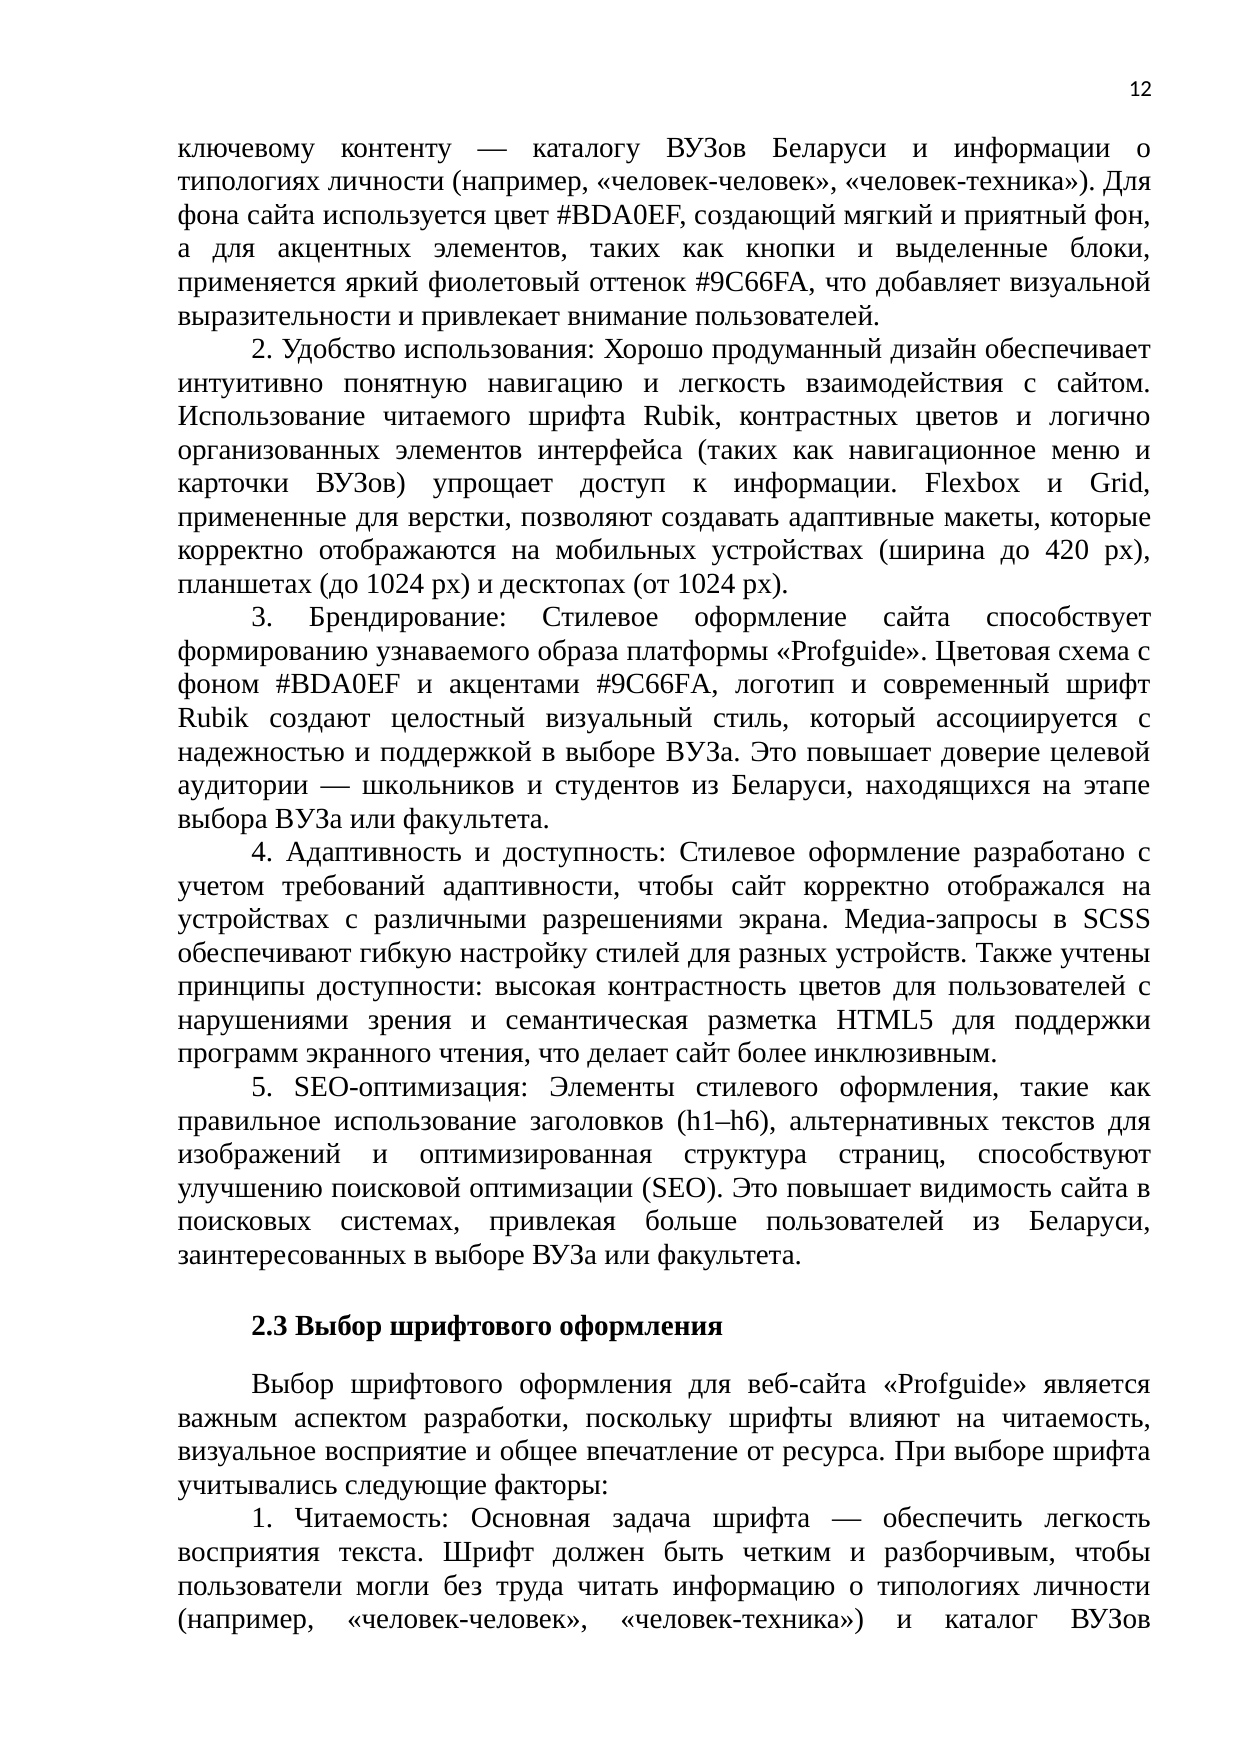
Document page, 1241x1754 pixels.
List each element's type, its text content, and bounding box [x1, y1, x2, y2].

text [177, 130, 1152, 331]
text 2. Удобство использования: Хорошо продуманный дизайн обеспечивает интуитивно понятную навигацию и легкость взаимодействия с сайтом. Использование читаемого шрифта Rubik, контрастных цветов и логично организованных элементов интерфейса (таких как навигационное меню и карточки ВУЗов) упрощает доступ к информации. Flexbox и Grid, примененные для верстки, позволяют создавать адаптивные макеты, которые корректно отображаются на мобильных устройствах (ширина до 420 px), планшетах (до 1024 px) и десктопах (от 1024 px). [177, 331, 1152, 599]
text Выбор шрифтового оформления для веб-сайта «Profguide» является важным аспектом разработки, поскольку шрифты влияют на читаемость, визуальное восприятие и общее впечатление от ресурса. При выборе шрифта учитывались следующие факторы: [177, 1366, 1152, 1501]
text 2.3 Выбор шрифтового оформления [177, 1308, 1152, 1341]
text 5. SEO-оптимизация: Элементы стилевого оформления, такие как правильное использование заголовков (h1–h6), альтернативных текстов для изображений и оптимизированная структура страниц, способствуют улучшению поисковой оптимизации (SEO). Это повышает видимость сайта в поисковых системах, привлекая больше пользователей из Беларуси, заинтересованных в выборе ВУЗа или факультета. [177, 1069, 1152, 1270]
text 4. Адаптивность и доступность: Стилевое оформление разработано с учетом требований адаптивности, чтобы сайт корректно отображался на устройствах с различными разрешениями экрана. Медиа-запросы в SCSS обеспечивают гибкую настройку стилей для разных устройств. Также учтены принципы доступности: высокая контрастность цветов для пользователей с нарушениями зрения и семантическая разметка HTML5 для поддержки программ экранного чтения, что делает сайт более инклюзивным. [177, 834, 1152, 1069]
text 3. Брендирование: Стилевое оформление сайта способствует формированию узнаваемого образа платформы «Profguide». Цветовая схема с фоном #BDA0EF и акцентами #9C66FA, логотип и современный шрифт Rubik создают целостный визуальный стиль, который ассоциируется с надежностью и поддержкой в выборе ВУЗа. Это повышает доверие целевой аудитории — школьников и студентов из Беларуси, находящихся на этапе выбора ВУЗа или факультета. [177, 599, 1152, 834]
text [177, 1501, 1152, 1635]
